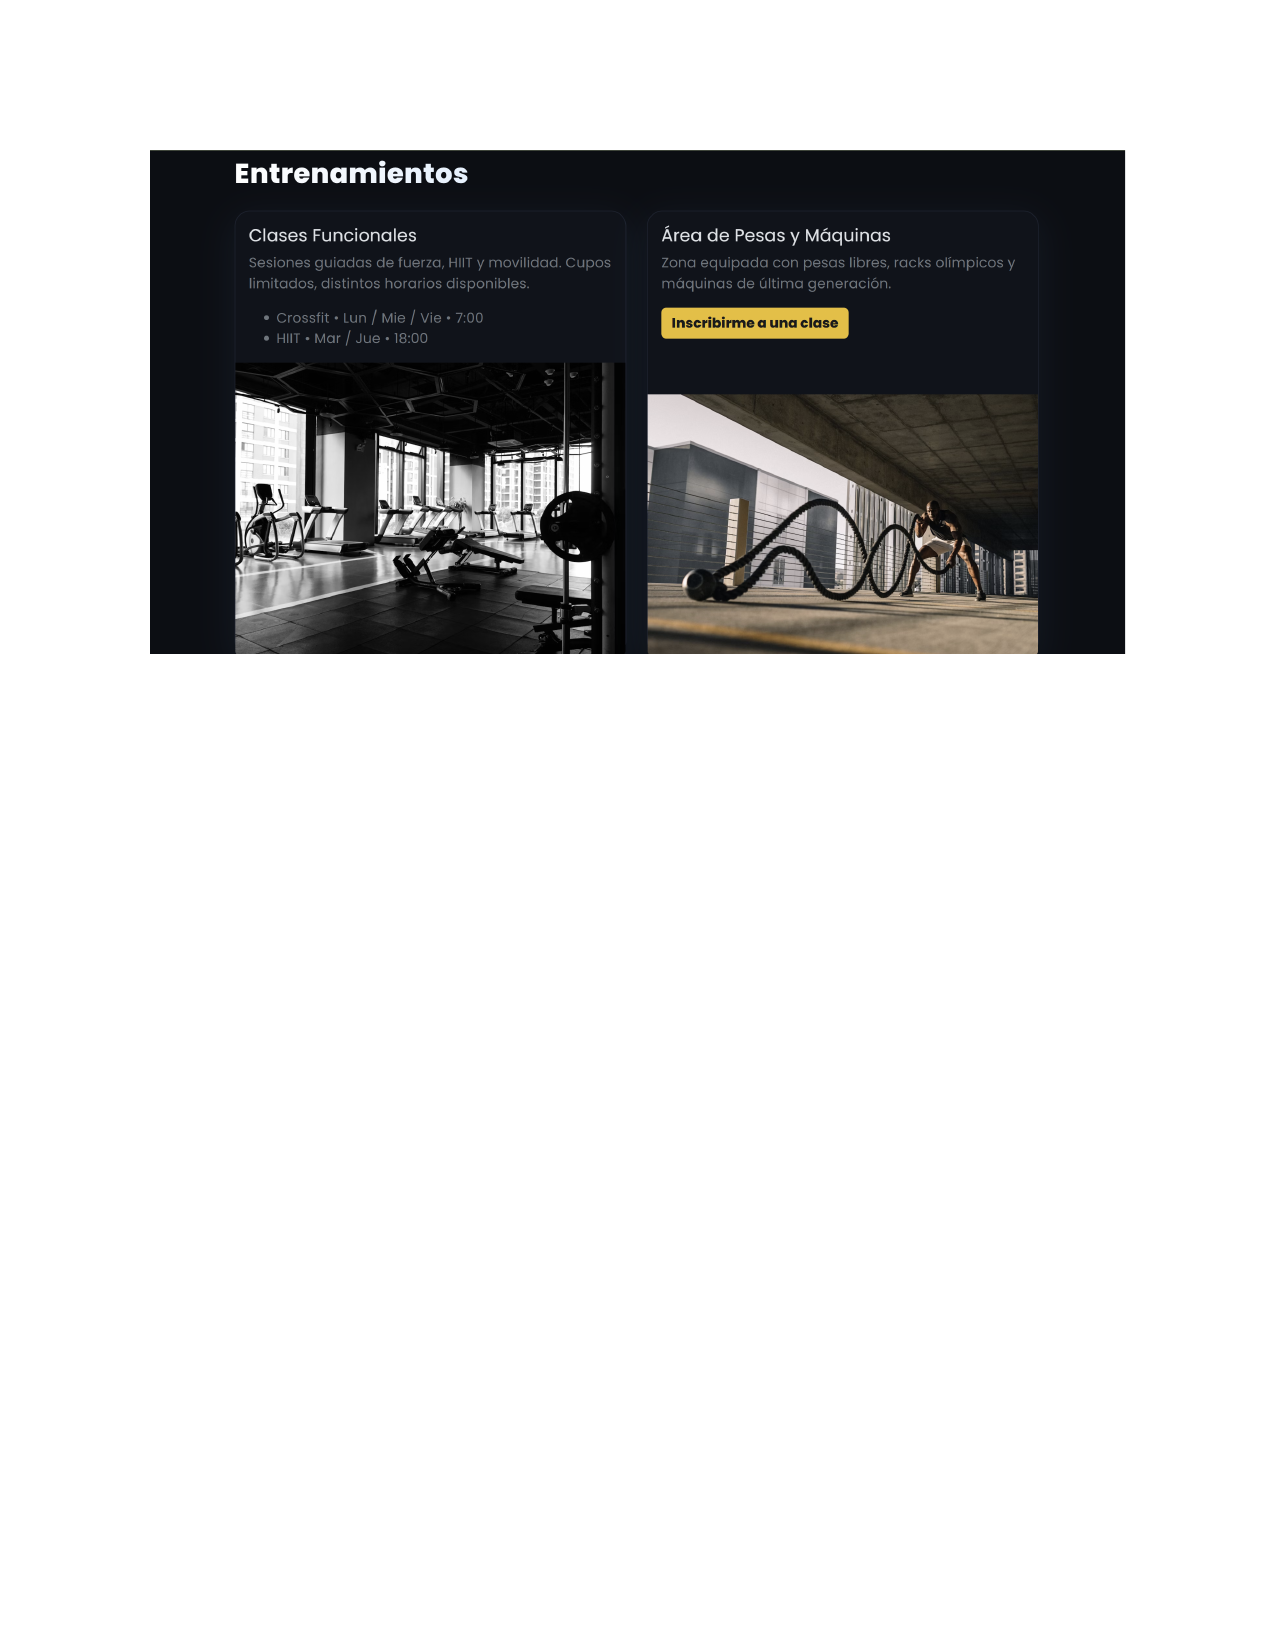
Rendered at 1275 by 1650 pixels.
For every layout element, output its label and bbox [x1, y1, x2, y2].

picture [150, 150, 1125, 654]
